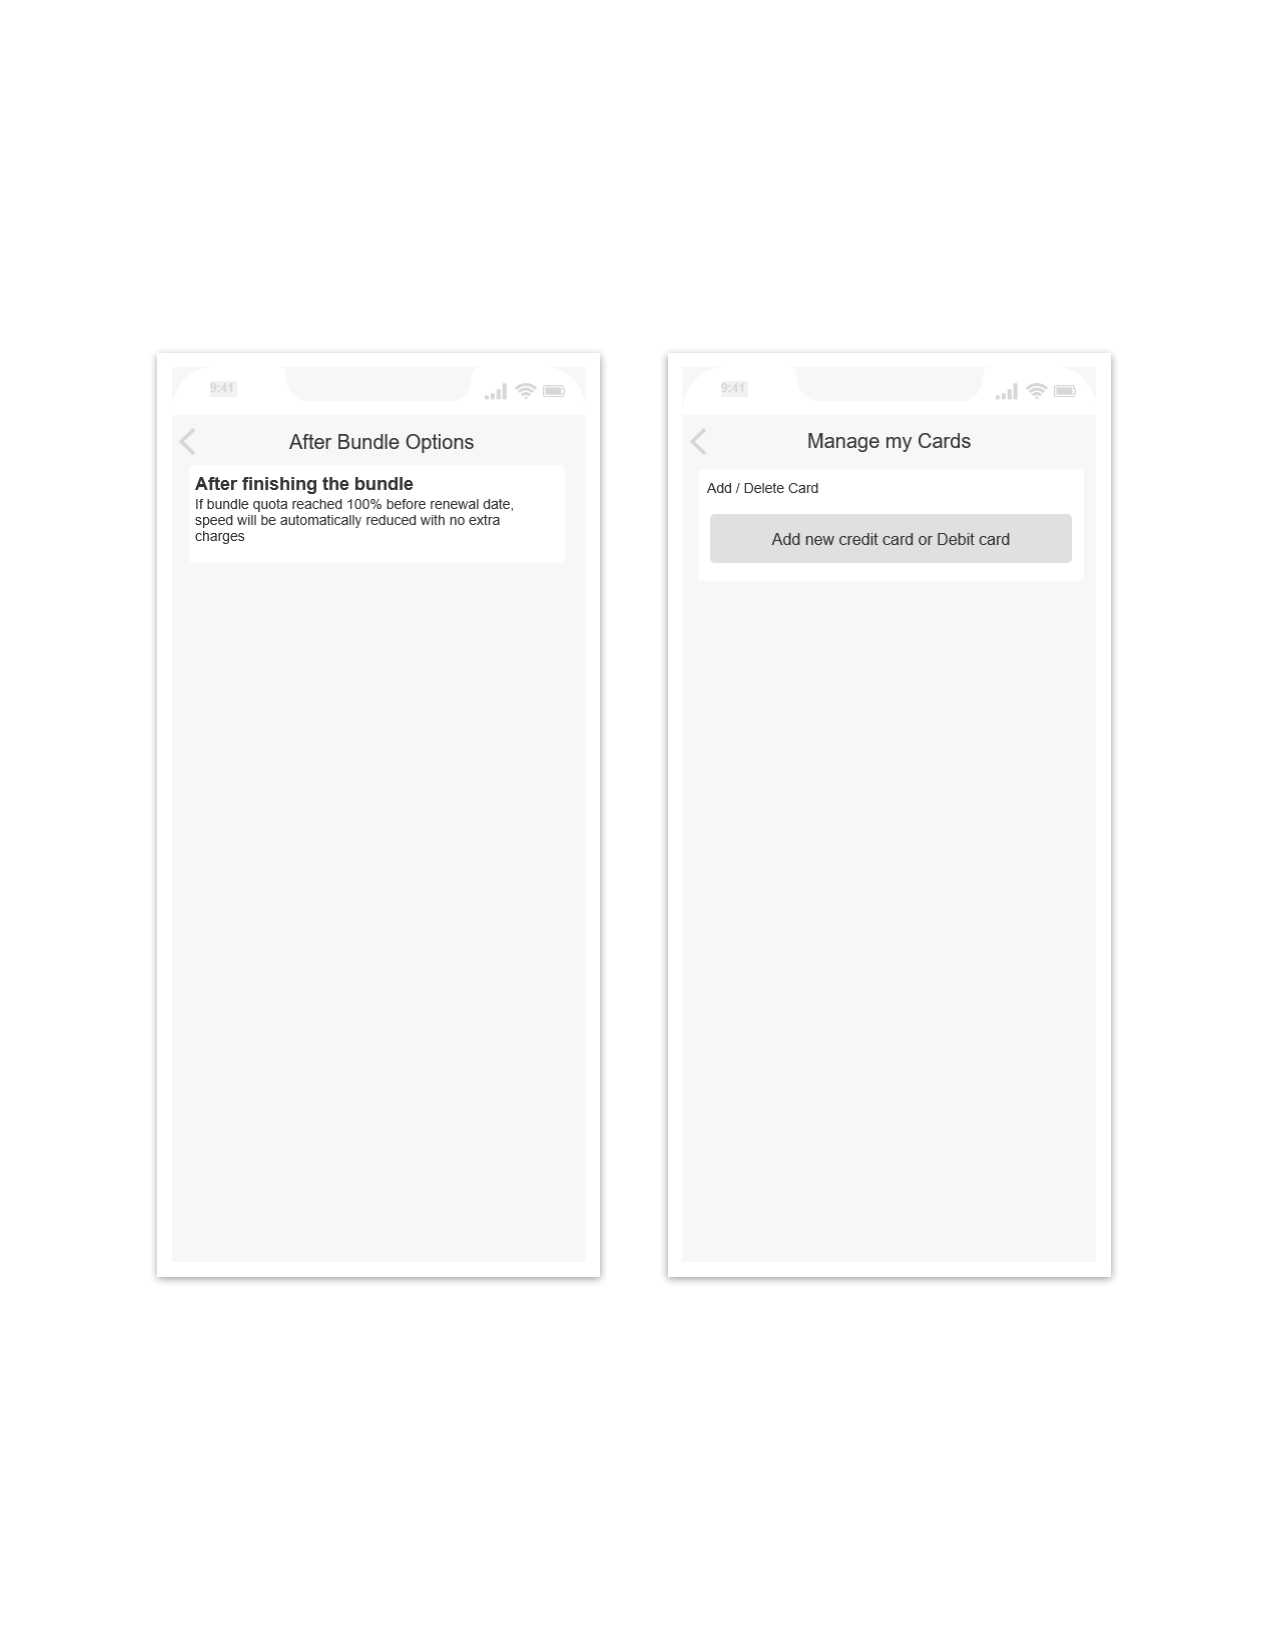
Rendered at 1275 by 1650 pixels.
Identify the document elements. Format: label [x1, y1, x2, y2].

picture [682, 367, 1096, 1262]
picture [172, 367, 586, 1262]
